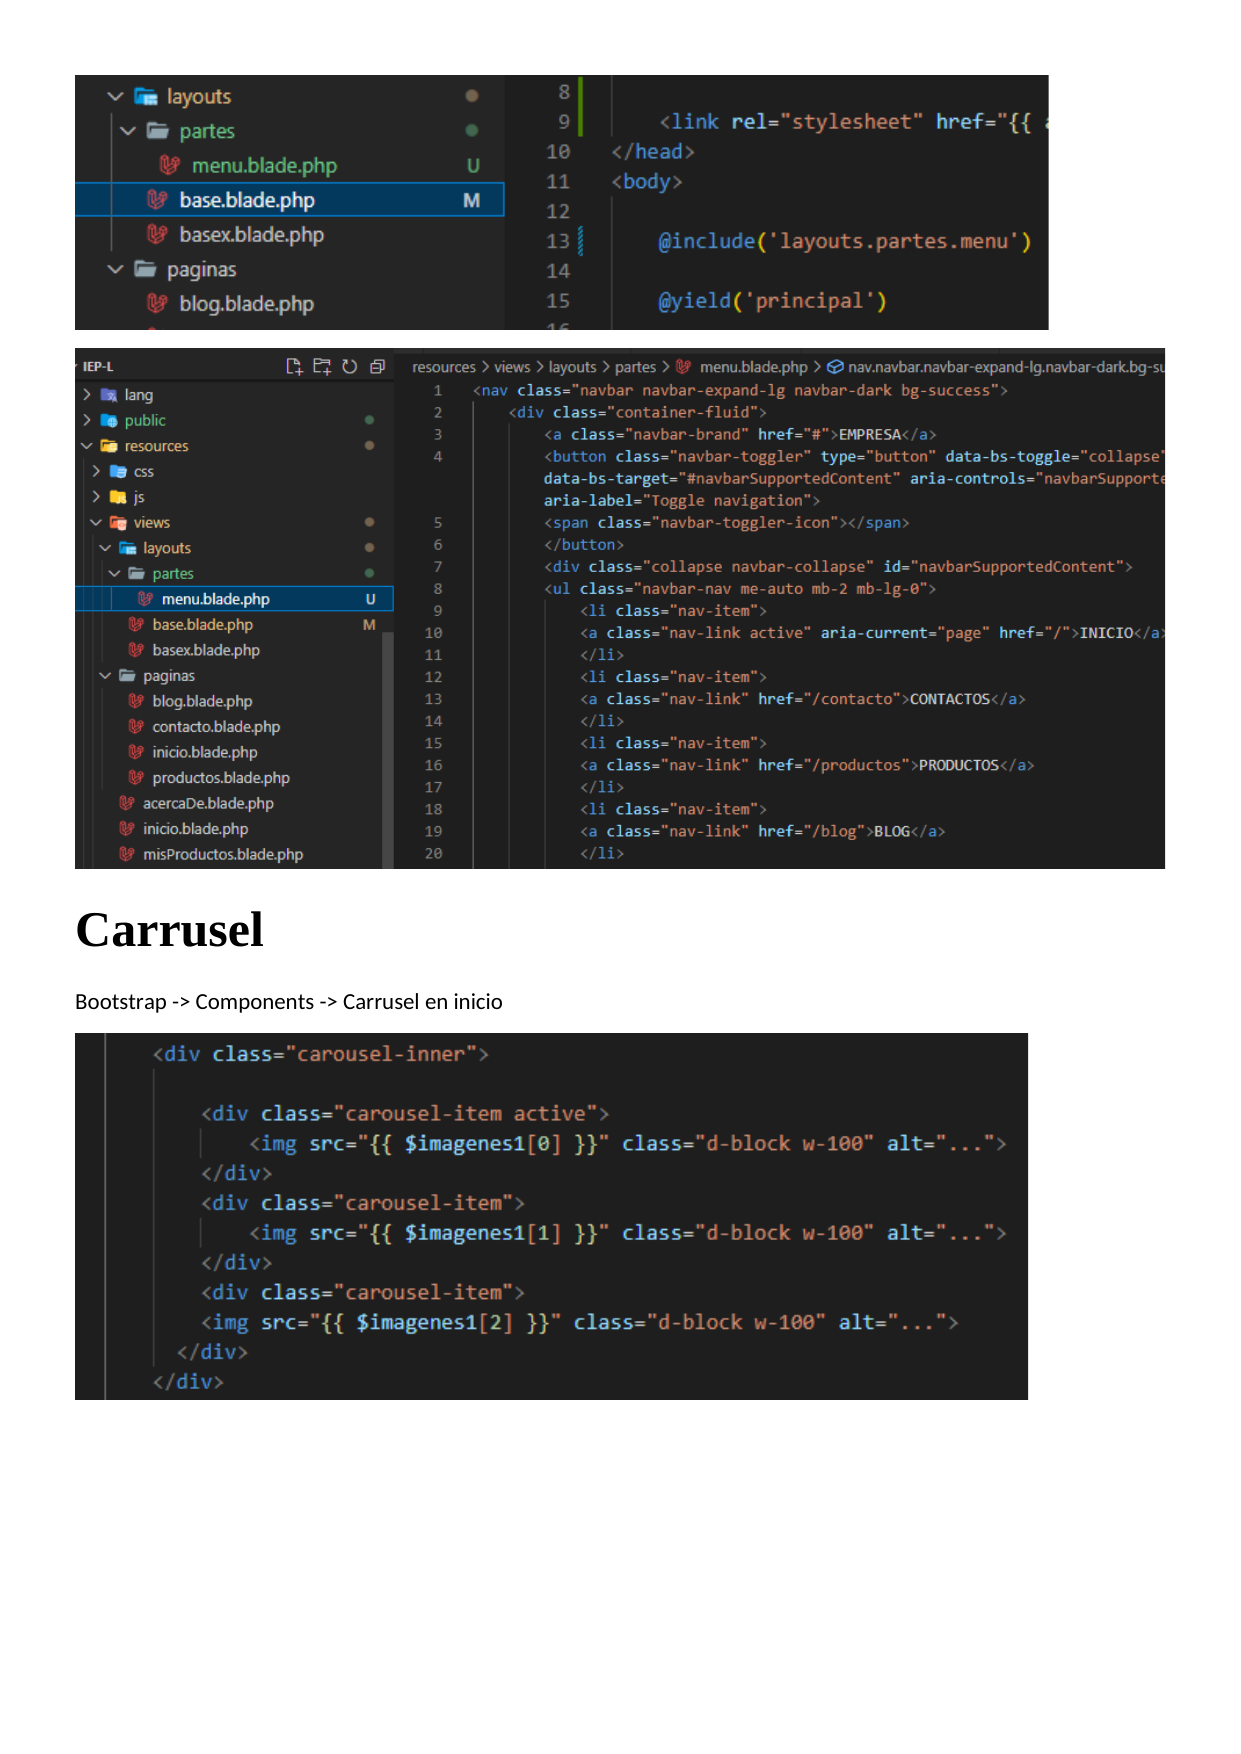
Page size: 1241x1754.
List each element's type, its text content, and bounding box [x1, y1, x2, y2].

subtitle Carrusel [75, 900, 1165, 958]
text Bootstrap -> Components -> Carrusel en inicio [75, 987, 1165, 1015]
picture [75, 348, 1166, 869]
picture [75, 75, 1049, 330]
picture [75, 1033, 1029, 1400]
